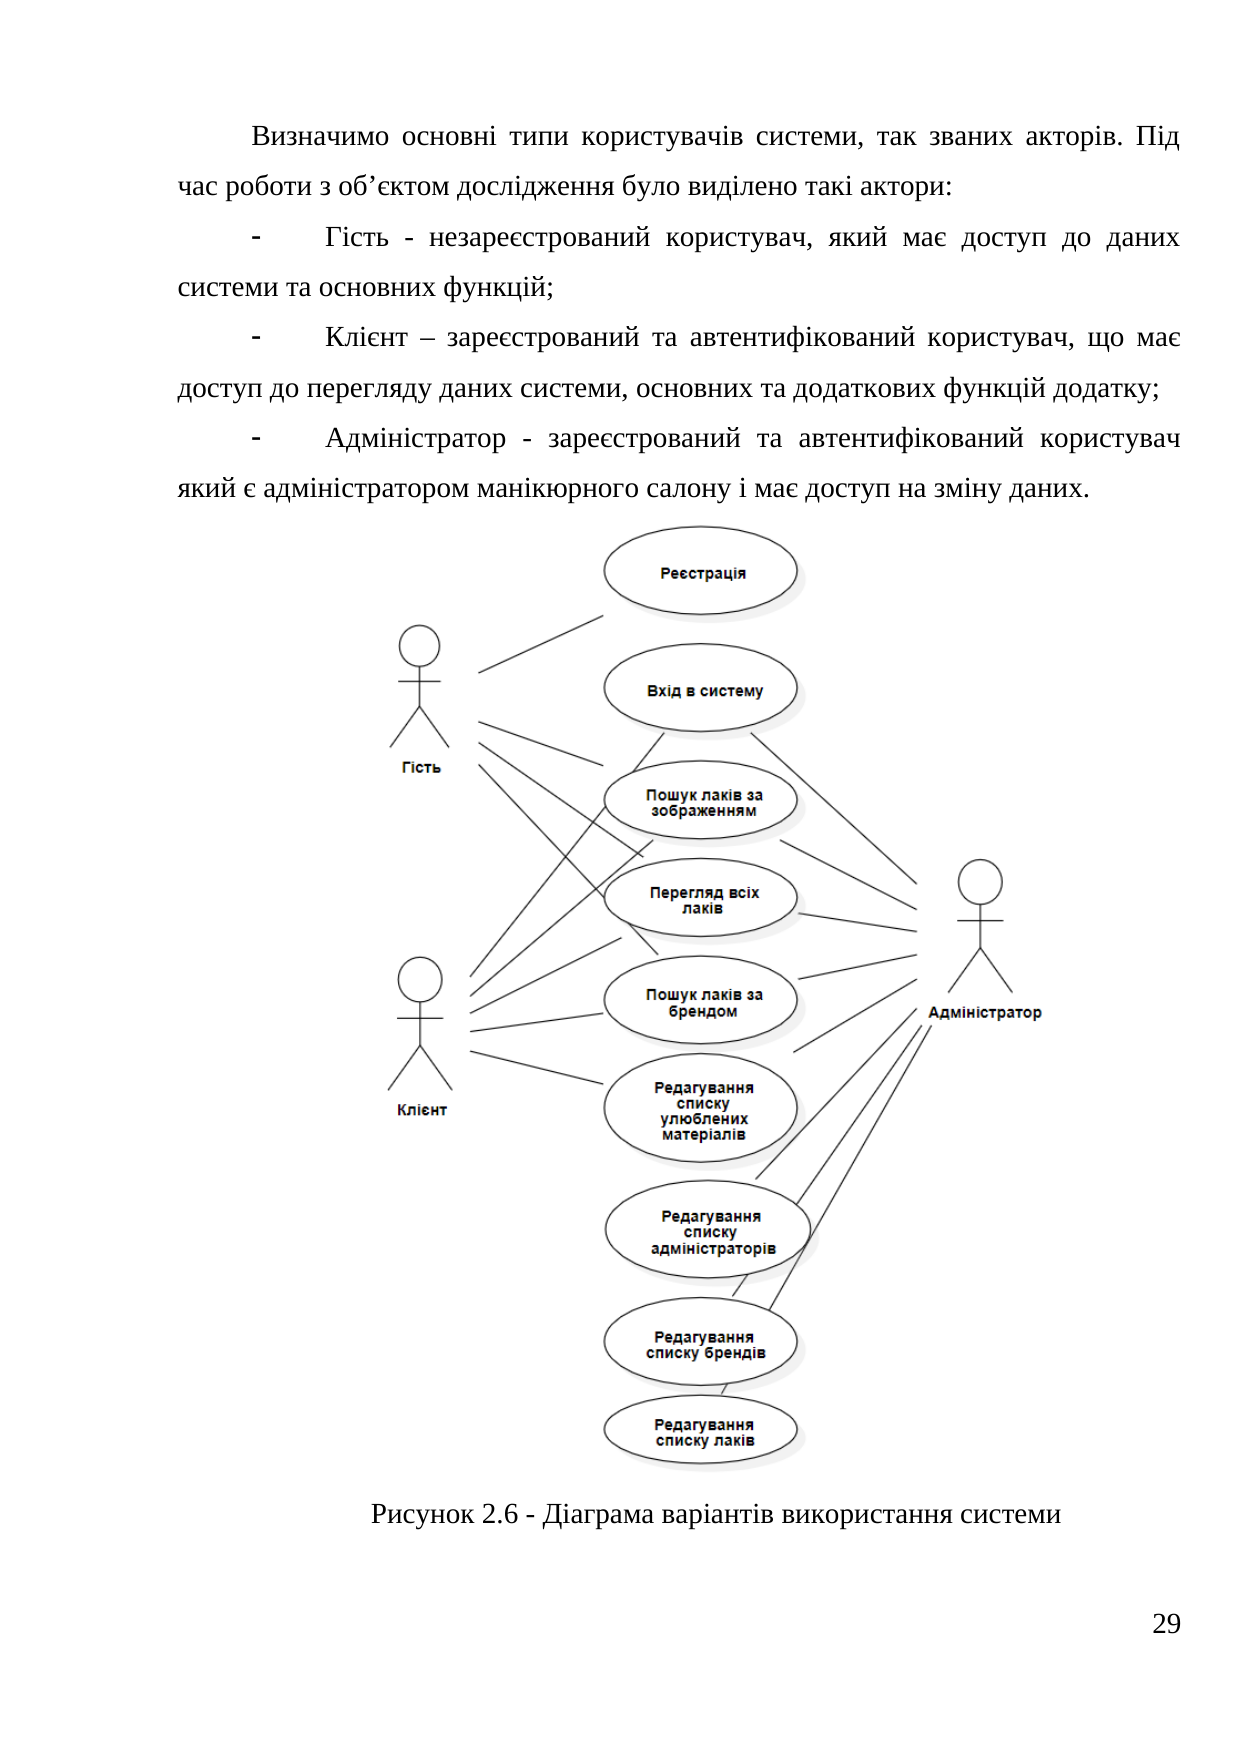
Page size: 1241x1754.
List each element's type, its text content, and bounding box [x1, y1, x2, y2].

list Гість - незареєстрований користувач, який має доступ до даних системи та основних функцій; [177, 219, 1181, 303]
list Клієнт – зареєстрований та автентифікований користувач, що має доступ до перегляду даних системи, основних та додаткових функцій додатку; [177, 319, 1181, 403]
picture [376, 521, 1056, 1479]
list Адміністратор - зареєстрований та автентифікований користувач який є адміністратором манікюрного салону і має доступ на зміну даних. [177, 420, 1181, 504]
text Визначимо основні типи користувачів системи, так званих акторів. Під час роботи з об’єктом дослідження було виділено такі актори: [177, 118, 1181, 202]
